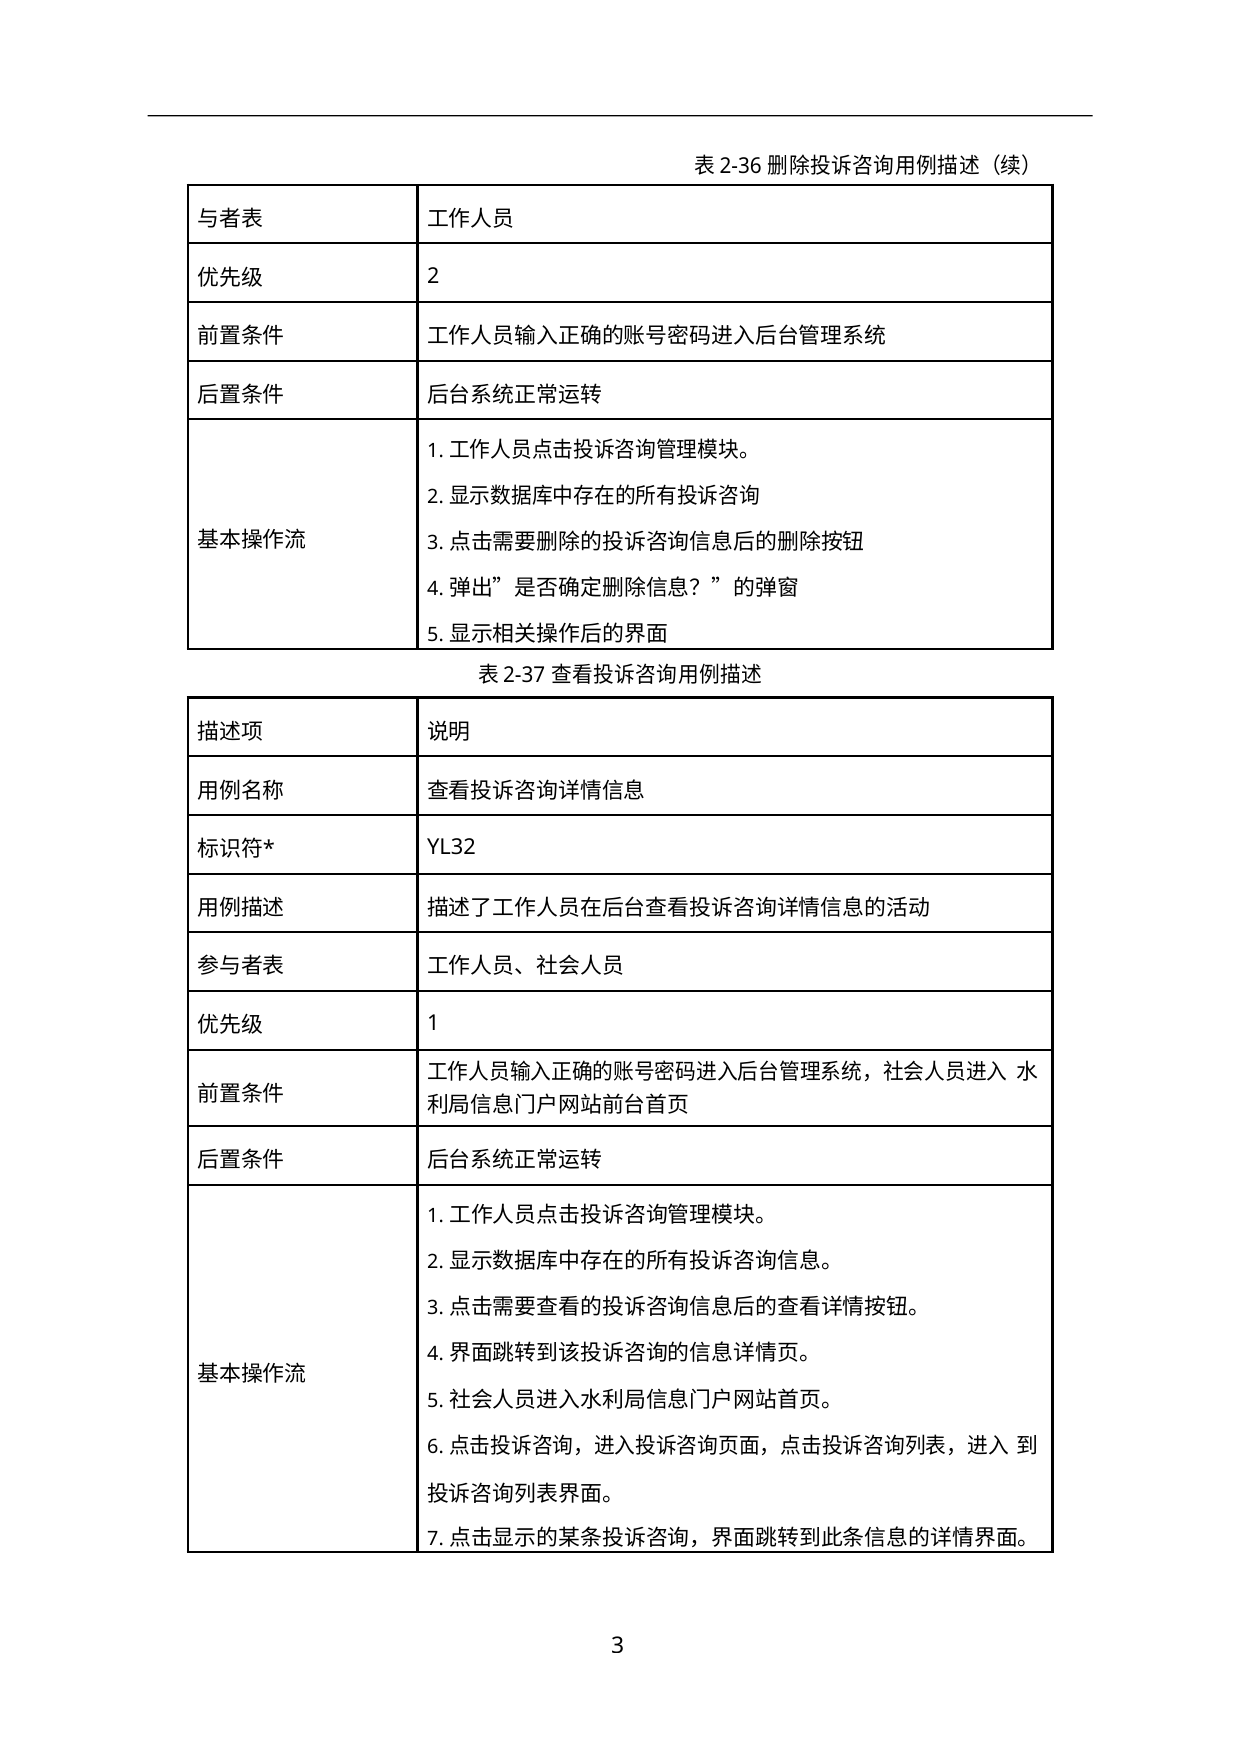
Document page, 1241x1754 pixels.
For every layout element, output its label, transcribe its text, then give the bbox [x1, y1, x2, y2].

text 表 2-37 查看投诉咨询用例描述 [135, 657, 1105, 689]
table_cell 后台系统正常运转 [419, 1127, 1051, 1184]
table_cell 2 [419, 244, 1051, 301]
table_cell 工作人员输入正确的账号密码进入后台管理系统，社会人员进入 水利局信息门户网站前台首页 [419, 1051, 1051, 1125]
table_cell 前置条件 [189, 1051, 416, 1125]
table_cell 后置条件 [189, 1127, 416, 1184]
table_cell 基本操作流 [189, 1186, 416, 1551]
table_cell 优先级 [189, 244, 416, 301]
table_cell 工作人员输入正确的账号密码进入后台管理系统 [419, 303, 1051, 359]
table_cell 后台系统正常运转 [419, 362, 1051, 418]
table_header 描述项 [189, 699, 416, 755]
table_cell 前置条件 [189, 303, 416, 359]
table_cell 后置条件 [189, 362, 416, 418]
table_cell 参与者表 [189, 933, 416, 990]
table_cell 查看投诉咨询详情信息 [419, 757, 1051, 814]
table_cell 1 [419, 992, 1051, 1048]
table_cell 基本操作流 [189, 420, 416, 648]
table_cell 用例描述 [189, 875, 416, 931]
table_cell 工作人员点击投诉咨询管理模块。 显示数据库中存在的所有投诉咨询信息。 点击需要查看的投诉咨询信息后的查看详情按钮。 界面跳转到该投诉咨询的信息详情页。 社会人员进入水利局信息门户网站首页。 点击投诉咨询，进入投诉咨询页面，点击投诉咨询列表，进入 到投诉咨询列表界面。 点击显示的某条投诉咨询，界面跳转到此条信息的详情界面。 [419, 1186, 1051, 1551]
table_header 与者表 [189, 186, 416, 242]
text 表 2-36 删除投诉咨询用例描述（续） [694, 148, 1146, 180]
table_cell 描述了工作人员在后台查看投诉咨询详情信息的活动 [419, 875, 1051, 931]
table_cell YL32 [419, 816, 1051, 872]
table_cell 用例名称 [189, 757, 416, 814]
table_cell 优先级 [189, 992, 416, 1048]
table_cell 工作人员点击投诉咨询管理模块。 显示数据库中存在的所有投诉咨询 点击需要删除的投诉咨询信息后的删除按钮 弹出”是否确定删除信息？”的弹窗 显示相关操作后的界面 [419, 420, 1051, 648]
table_header 说明 [419, 699, 1051, 755]
table_cell 标识符* [189, 816, 416, 872]
table_cell 工作人员、社会人员 [419, 933, 1051, 990]
table_header 工作人员 [419, 186, 1051, 242]
